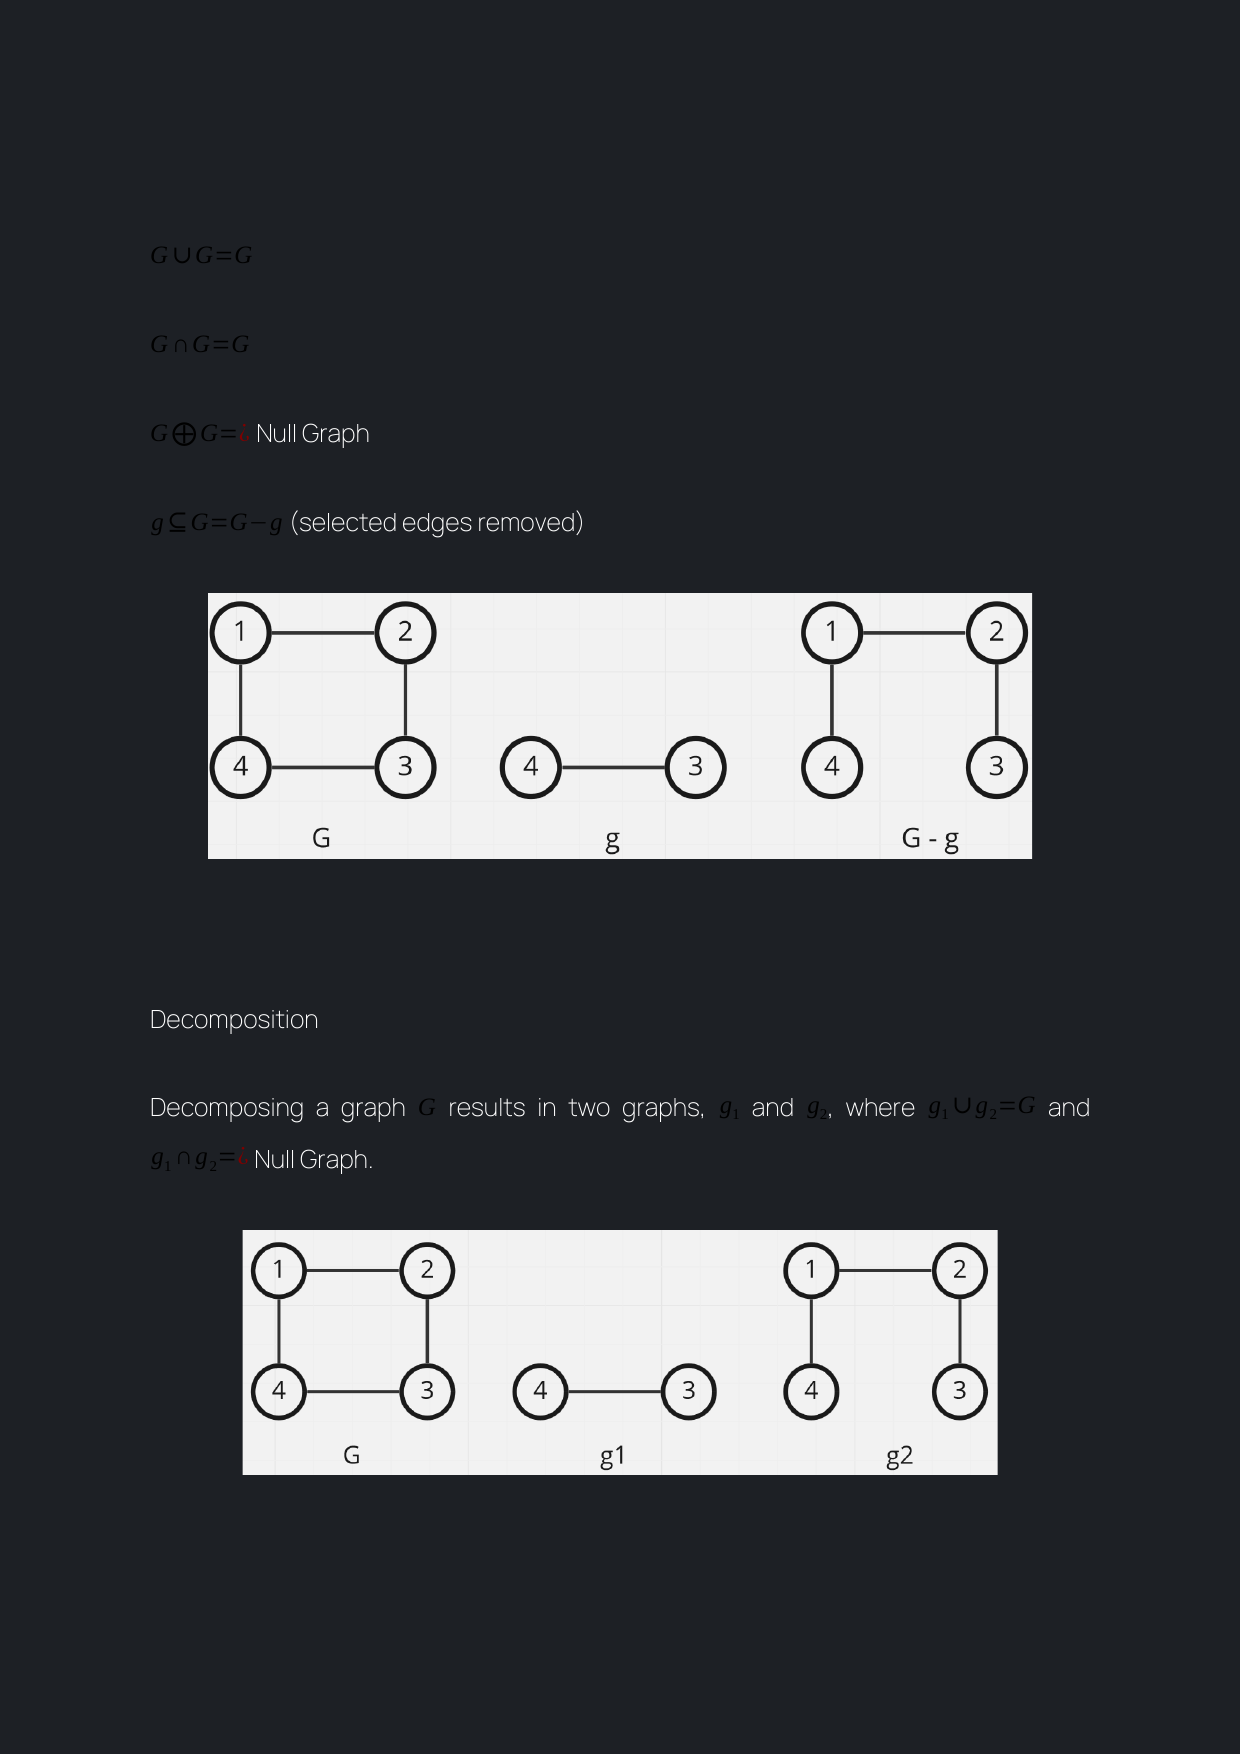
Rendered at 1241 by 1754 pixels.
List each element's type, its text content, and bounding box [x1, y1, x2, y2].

subtitle Decomposition [150, 1001, 1090, 1036]
picture [208, 593, 1033, 859]
text (selected edges removed) [150, 505, 1090, 539]
text Null Graph [150, 416, 1090, 450]
picture [242, 1230, 998, 1475]
text Decomposing a graph results in two graphs, and , where and Null Graph. [150, 1090, 1090, 1176]
